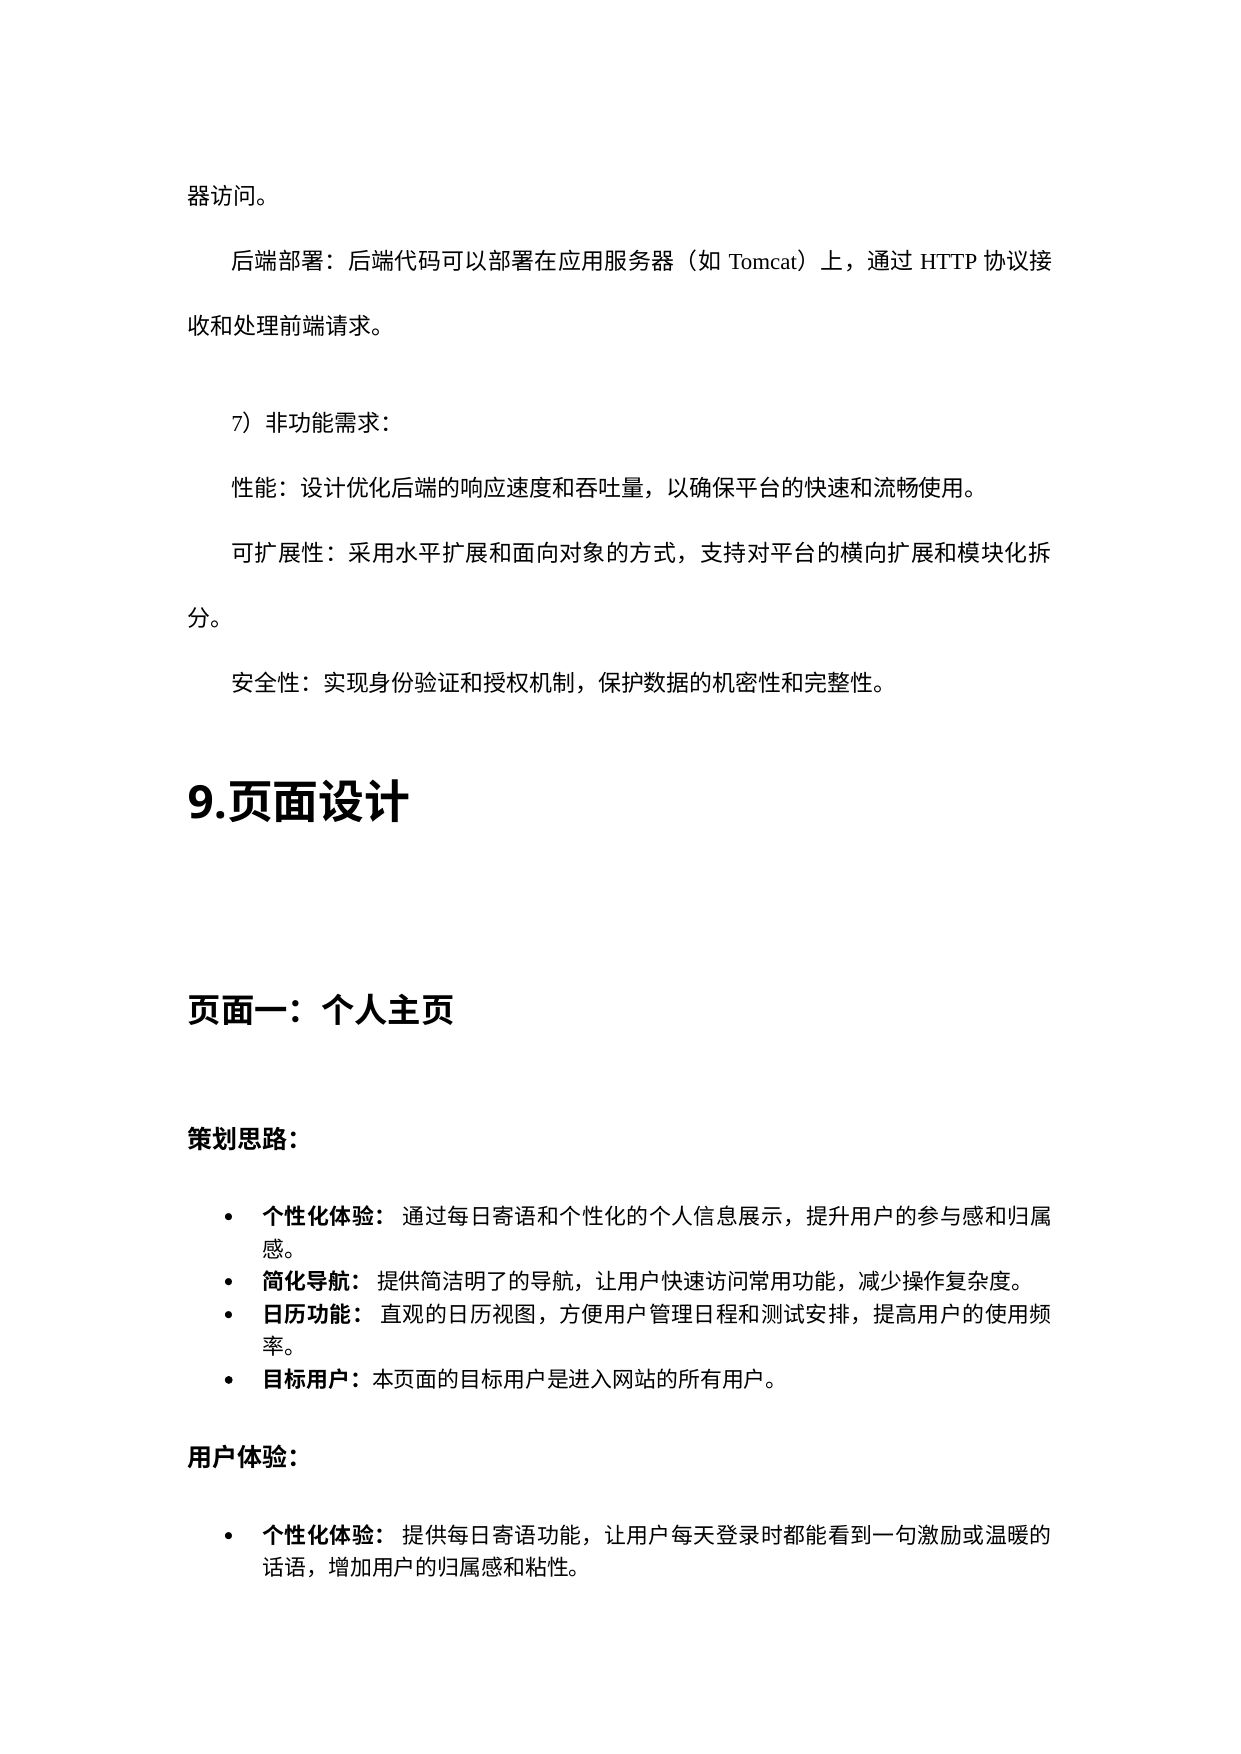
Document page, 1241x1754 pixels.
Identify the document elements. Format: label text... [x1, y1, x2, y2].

text 用户体验： [187, 1423, 1053, 1488]
list 个性化体验： 提供每日寄语功能，让用户每天登录时都能看到一句激励或温暖的话语，增加用户的归属感和粘性。 [225, 1517, 1053, 1582]
text 可扩展性：采用水平扩展和面向对象的方式，支持对平台的横向扩展和模块化拆分。 [187, 519, 1053, 649]
text 策划思路： [187, 1105, 1053, 1170]
subtitle 9.页面设计 [187, 750, 1053, 847]
list 个性化体验： 通过每日寄语和个性化的个人信息展示，提升用户的参与感和归属感。 [225, 1199, 1053, 1264]
text 后端部署：后端代码可以部署在应用服务器（如 Tomcat）上，通过 HTTP 协议接收和处理前端请求。 [187, 227, 1053, 357]
list 目标用户：本页面的目标用户是进入网站的所有用户。 [225, 1361, 1053, 1394]
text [187, 162, 1053, 227]
text 安全性：实现身份验证和授权机制，保护数据的机密性和完整性。 [187, 649, 1053, 714]
list 简化导航： 提供简洁明了的导航，让用户快速访问常用功能，减少操作复杂度。 [225, 1264, 1053, 1296]
text 7）非功能需求： [187, 389, 1053, 454]
list 日历功能： 直观的日历视图，方便用户管理日程和测试安排，提高用户的使用频率。 [225, 1296, 1053, 1361]
text 性能：设计优化后端的响应速度和吞吐量，以确保平台的快速和流畅使用。 [187, 454, 1053, 519]
subtitle 页面一：个人主页 [187, 976, 1053, 1041]
